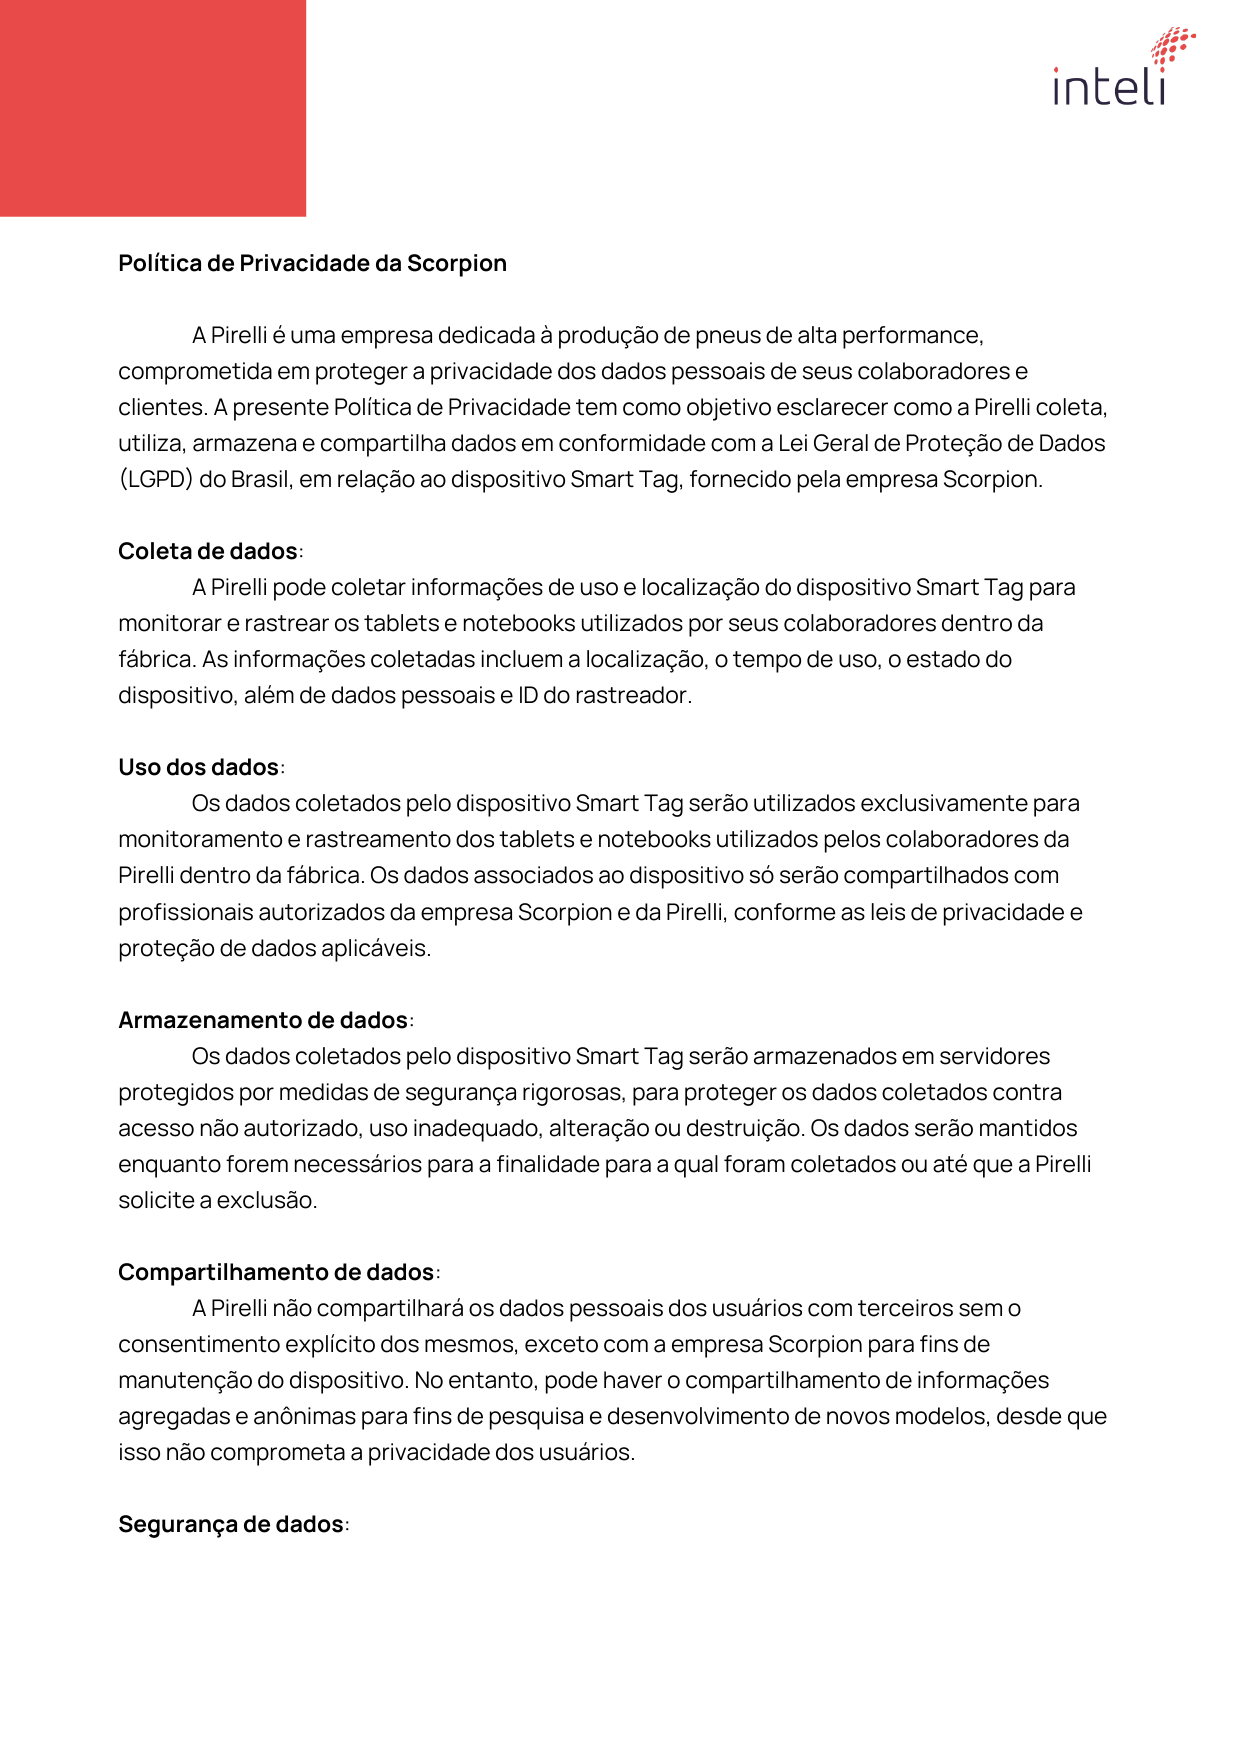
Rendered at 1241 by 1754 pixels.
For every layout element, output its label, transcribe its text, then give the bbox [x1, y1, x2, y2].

text Compartilhamento de dados: [118, 1256, 1122, 1287]
text Política de Privacidade da Scorpion [118, 124, 1122, 278]
picture [0, 0, 307, 217]
text A Pirelli pode coletar informações de uso e localização do dispositivo Smart Tag para monitorar e rastrear os tablets e notebooks utilizados por seus colaboradores dentro da fábrica. As informações coletadas incluem a localização, o tempo de uso, o estado do dispositivo, além de dados pessoais e ID do rastreador. [118, 571, 1122, 711]
text A Pirelli é uma empresa dedicada à produção de pneus de alta performance, comprometida em proteger a privacidade dos dados pessoais de seus colaboradores e clientes. A presente Política de Privacidade tem como objetivo esclarecer como a Pirelli coleta, utiliza, armazena e compartilha dados em conformidade com a Lei Geral de Proteção de Dados (LGPD) do Brasil, em relação ao dispositivo Smart Tag, fornecido pela empresa Scorpion. [118, 319, 1122, 494]
text Os dados coletados pelo dispositivo Smart Tag serão utilizados exclusivamente para monitoramento e rastreamento dos tablets e notebooks utilizados pelos colaboradores da Pirelli dentro da fábrica. Os dados associados ao dispositivo só serão compartilhados com profissionais autorizados da empresa Scorpion e da Pirelli, conforme as leis de privacidade e proteção de dados aplicáveis. [118, 787, 1122, 963]
text Coleta de dados: [118, 535, 1122, 566]
text A Pirelli não compartilhará os dados pessoais dos usuários com terceiros sem o consentimento explícito dos mesmos, exceto com a empresa Scorpion para fins de manutenção do dispositivo. No entanto, pode haver o compartilhamento de informações agregadas e anônimas para fins de pesquisa e desenvolvimento de novos modelos, desde que isso não comprometa a privacidade dos usuários. [118, 1292, 1122, 1467]
text Os dados coletados pelo dispositivo Smart Tag serão armazenados em servidores protegidos por medidas de segurança rigorosas, para proteger os dados coletados contra acesso não autorizado, uso inadequado, alteração ou destruição. Os dados serão mantidos enquanto forem necessários para a finalidade para a qual foram coletados ou até que a Pirelli solicite a exclusão. [118, 1040, 1122, 1215]
picture [1054, 27, 1197, 105]
text Uso dos dados: [118, 751, 1122, 783]
text Armazenamento de dados: [118, 1004, 1122, 1035]
text Segurança de dados: [118, 1508, 1122, 1539]
